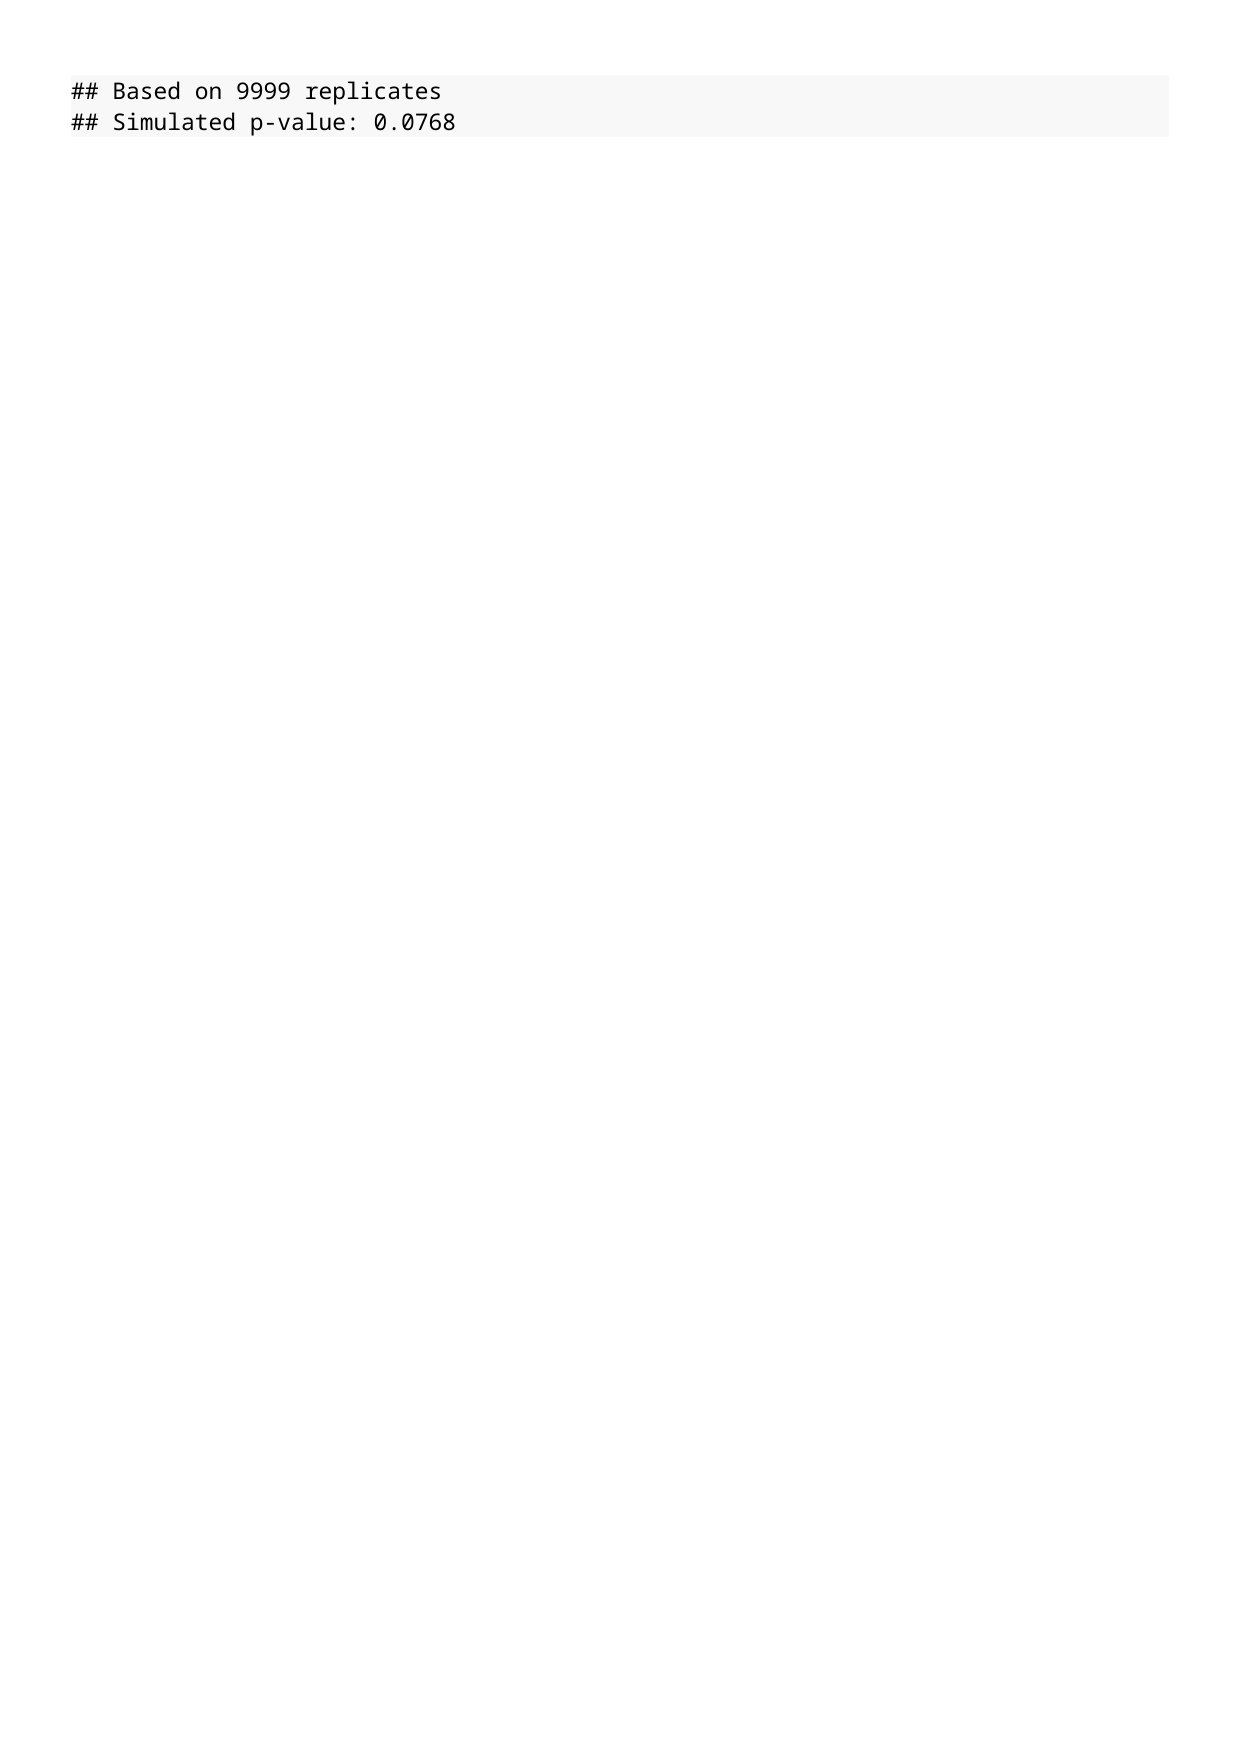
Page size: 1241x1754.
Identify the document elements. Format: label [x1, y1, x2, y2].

text [71, 75, 1169, 137]
